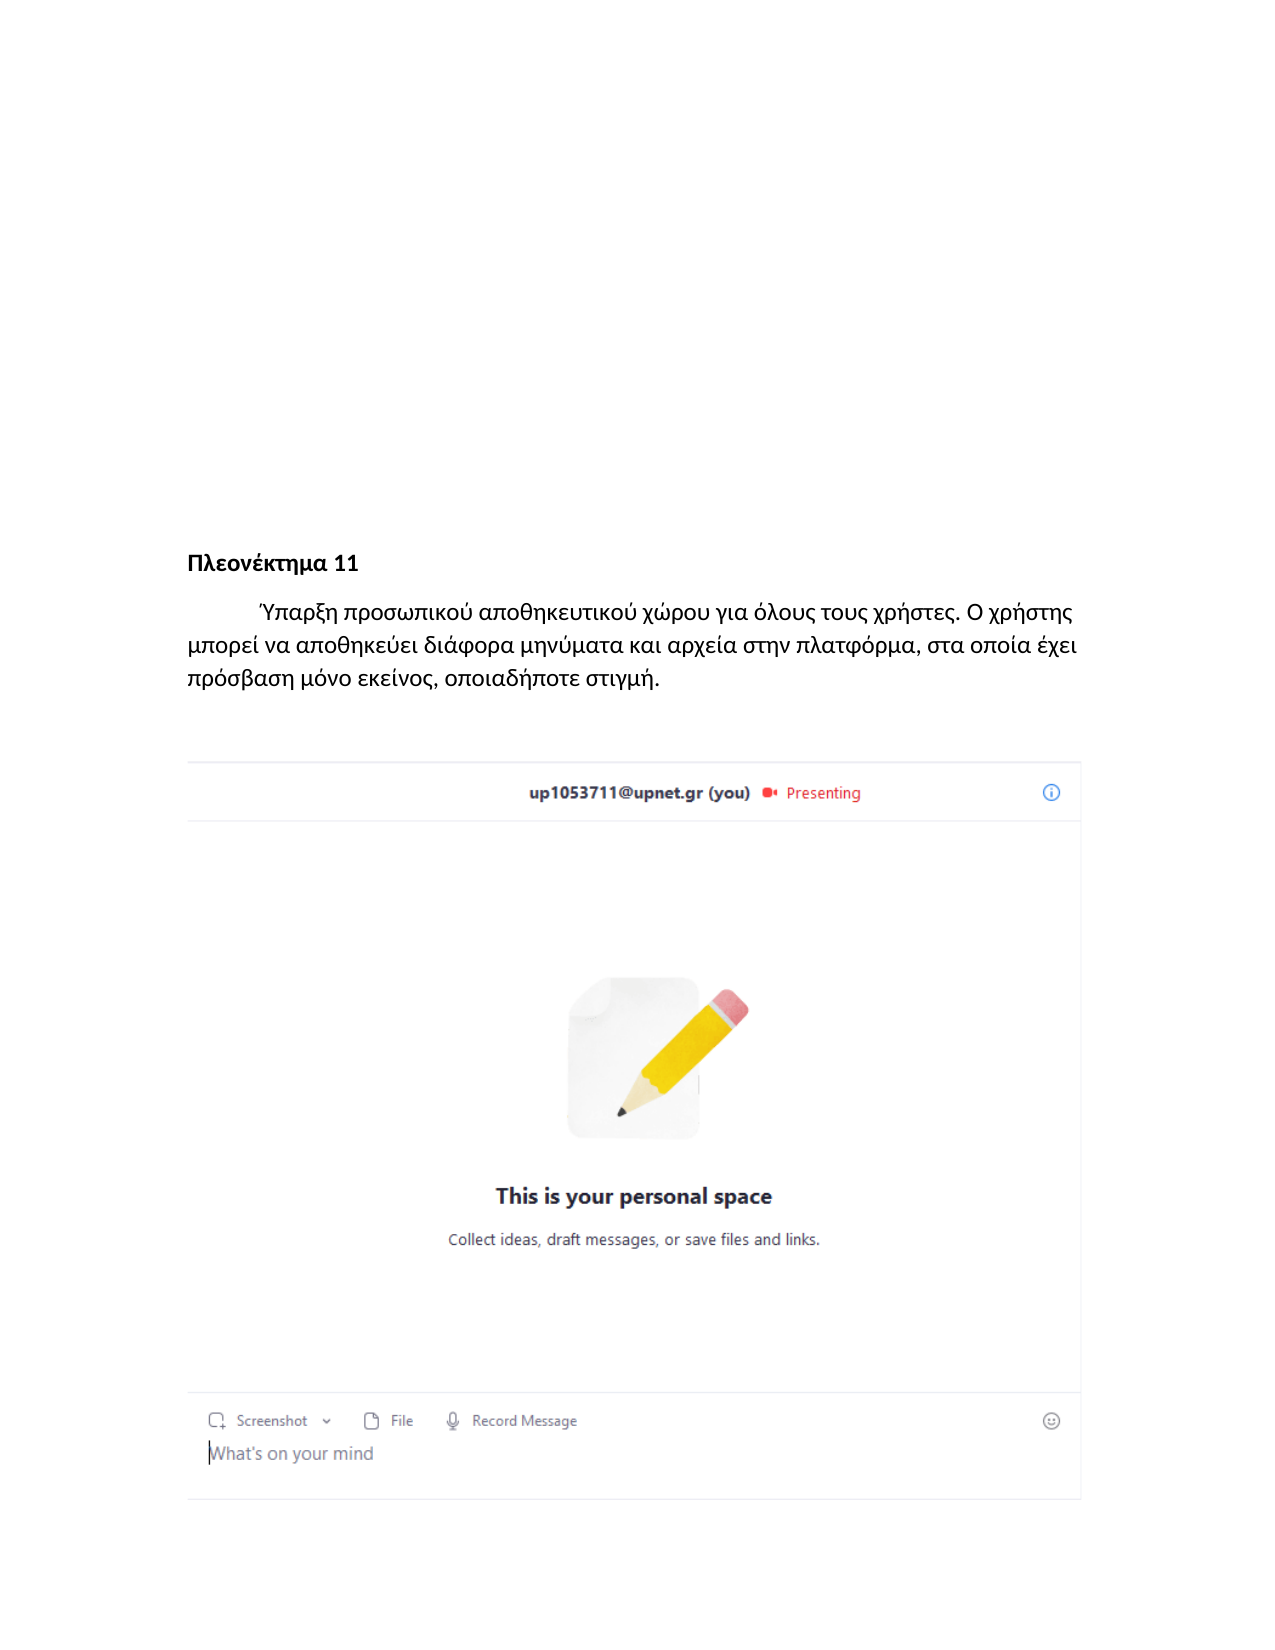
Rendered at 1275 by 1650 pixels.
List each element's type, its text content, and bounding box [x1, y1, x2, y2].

text Ύπαρξη προσωπικού αποθηκευτικού χώρου για όλους τους χρήστες. Ο χρήστης μπορεί να αποθηκεύει διάφορα μηνύματα και αρχεία στην πλατφόρμα, στα οποία έχει πρόσβαση μόνο εκείνος, οποιαδήποτε στιγμή. [187, 596, 1087, 693]
text Πλεονέκτημα 11 [187, 547, 1087, 577]
picture [187, 761, 1082, 1500]
